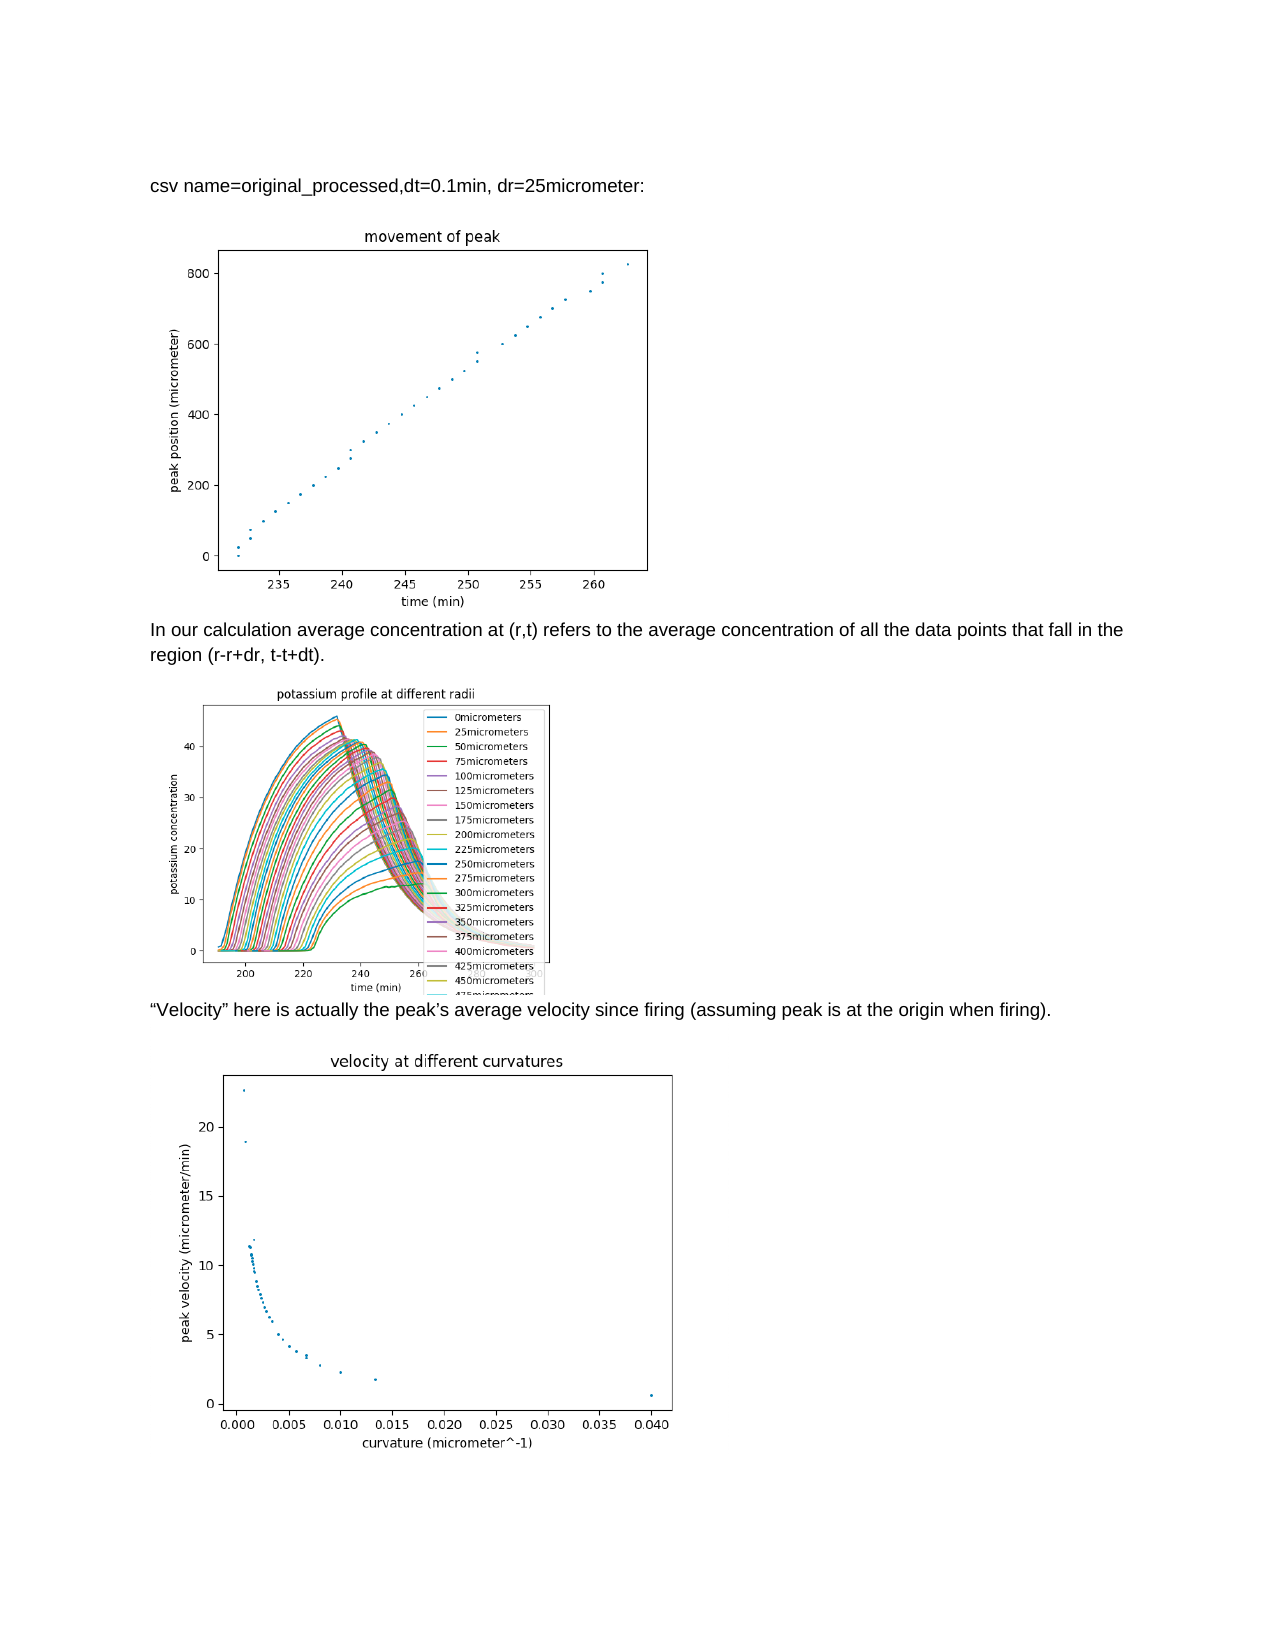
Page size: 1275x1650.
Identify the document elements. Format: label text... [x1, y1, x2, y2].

picture [150, 1023, 729, 1457]
picture [150, 200, 698, 615]
text In our calculation average concentration at (r,t) refers to the average concentration of all the data points that fall in the region (r-r+dr, t-t+dt). [150, 618, 1125, 665]
text “Velocity” here is actually the peak’s average velocity since firing (assuming peak is at the origin when firing). [150, 998, 1125, 1020]
picture [150, 668, 592, 995]
